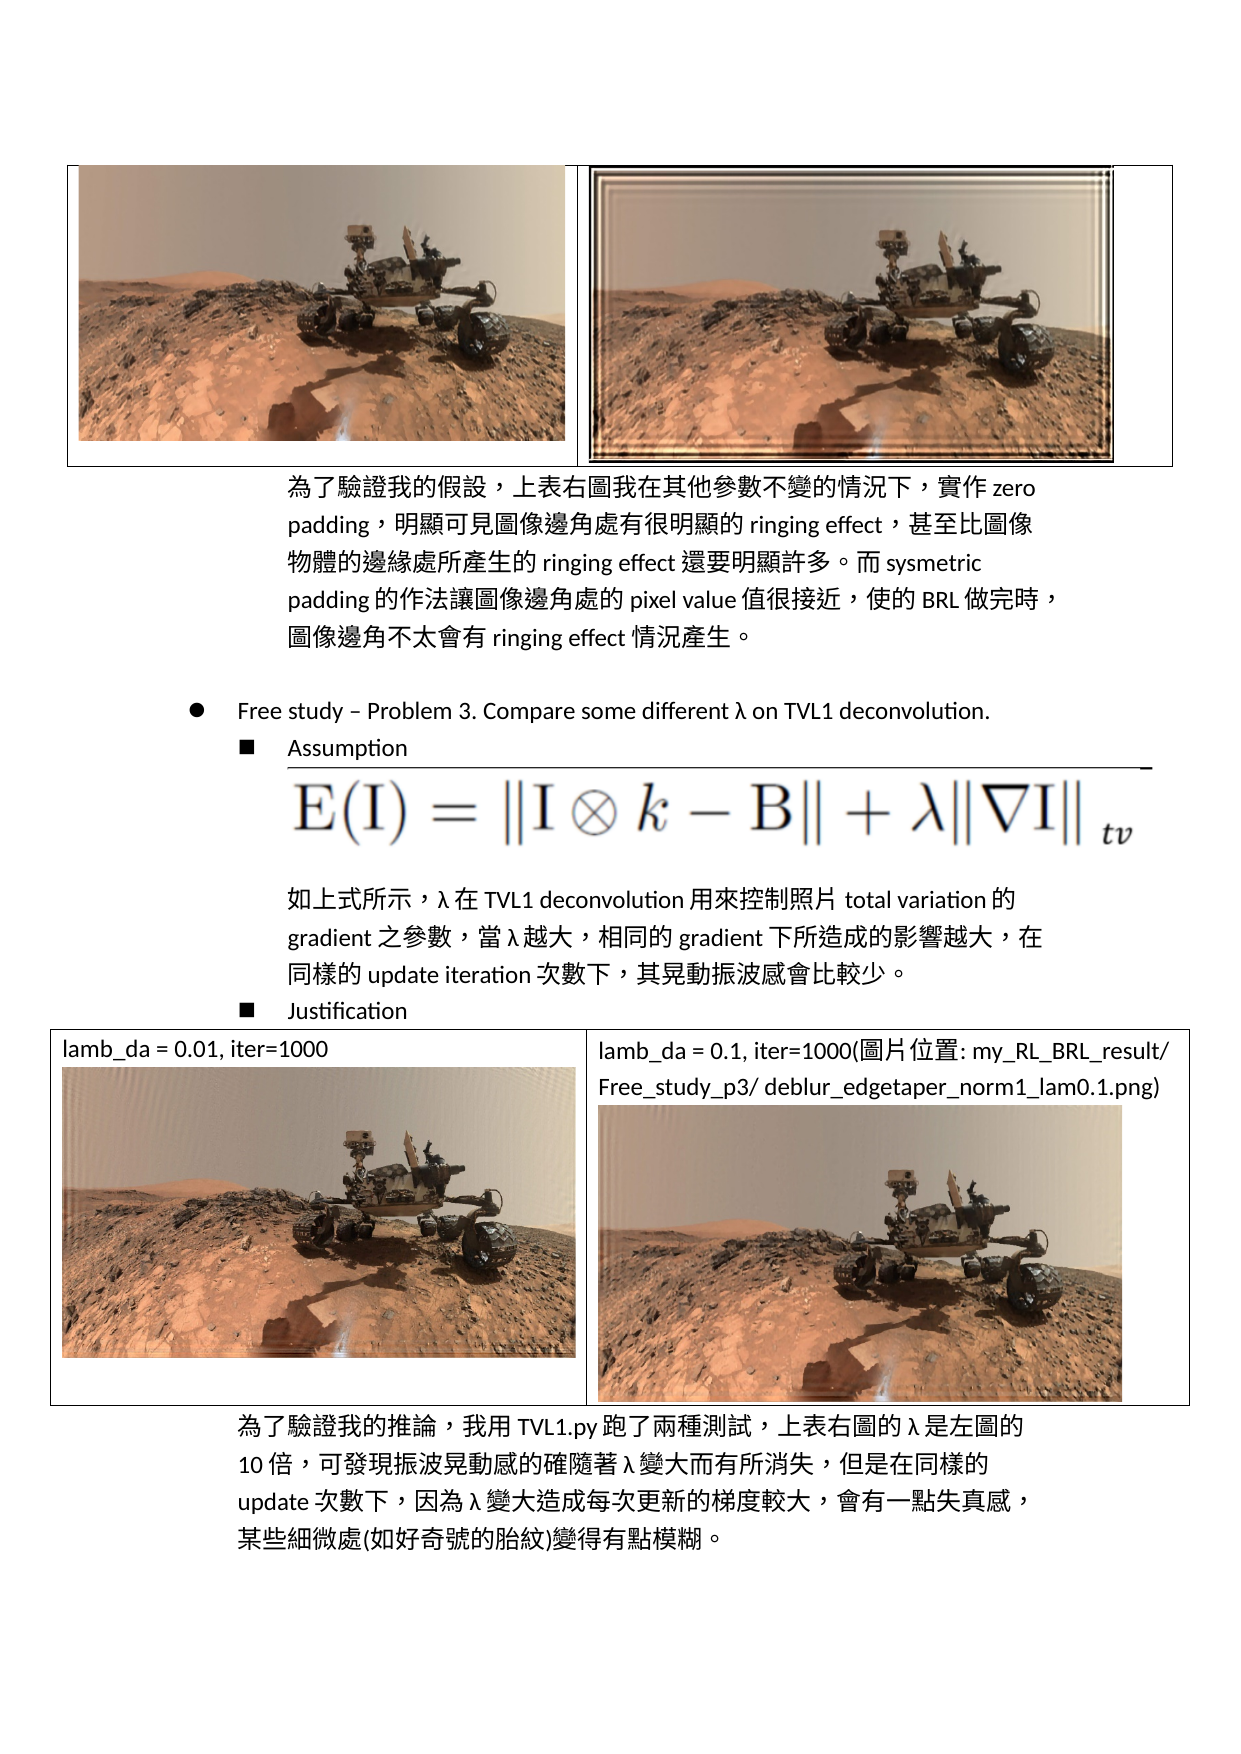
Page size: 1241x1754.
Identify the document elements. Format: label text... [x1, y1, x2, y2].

picture [62, 1067, 576, 1358]
table_header lamb_da = 0.01, iter=1000 [51, 1030, 586, 1405]
picture [78, 165, 566, 441]
list Assumption [237, 729, 1053, 767]
picture [287, 766, 1153, 855]
list Free study – Problem 3. Compare some different λ on TVL1 deconvolution. [187, 692, 1053, 729]
table_header lamb_da = 0.1, iter=1000(圖片位置: my_RL_BRL_result/ Free_study_p3/ deblur_edgetaper_norm1_lam0.1.png) [587, 1030, 1189, 1405]
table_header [68, 166, 577, 466]
text 為了驗證我的推論，我用TVL1.py跑了兩種測試，上表右圖的λ是左圖的10倍，可發現振波晃動感的確隨著λ變大而有所消失，但是在同樣的update次數下，因為λ變大造成每次更新的梯度較大，會有一點失真感，某些細微處(如好奇號的胎紋)變得有點模糊。 [237, 1406, 1053, 1556]
picture [588, 165, 1114, 463]
text 為了驗證我的假設，上表右圖我在其他參數不變的情況下，實作zero padding，明顯可見圖像邊角處有很明顯的ringing effect，甚至比圖像物體的邊緣處所產生的ringing effect還要明顯許多。而sysmetric padding的作法讓圖像邊角處的pixel value值很接近，使的BRL做完時，圖像邊角不太會有ringing effect情況產生。 [287, 467, 1053, 654]
list 如上式所示，λ在TVL1 deconvolution用來控制照片total variation的gradient之參數，當λ越大，相同的gradient下所造成的影響越大，在同樣的update iteration次數下，其晃動振波感會比較少。 [287, 879, 1053, 992]
list Justification [237, 992, 1053, 1029]
picture [598, 1105, 1123, 1402]
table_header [578, 166, 1172, 466]
